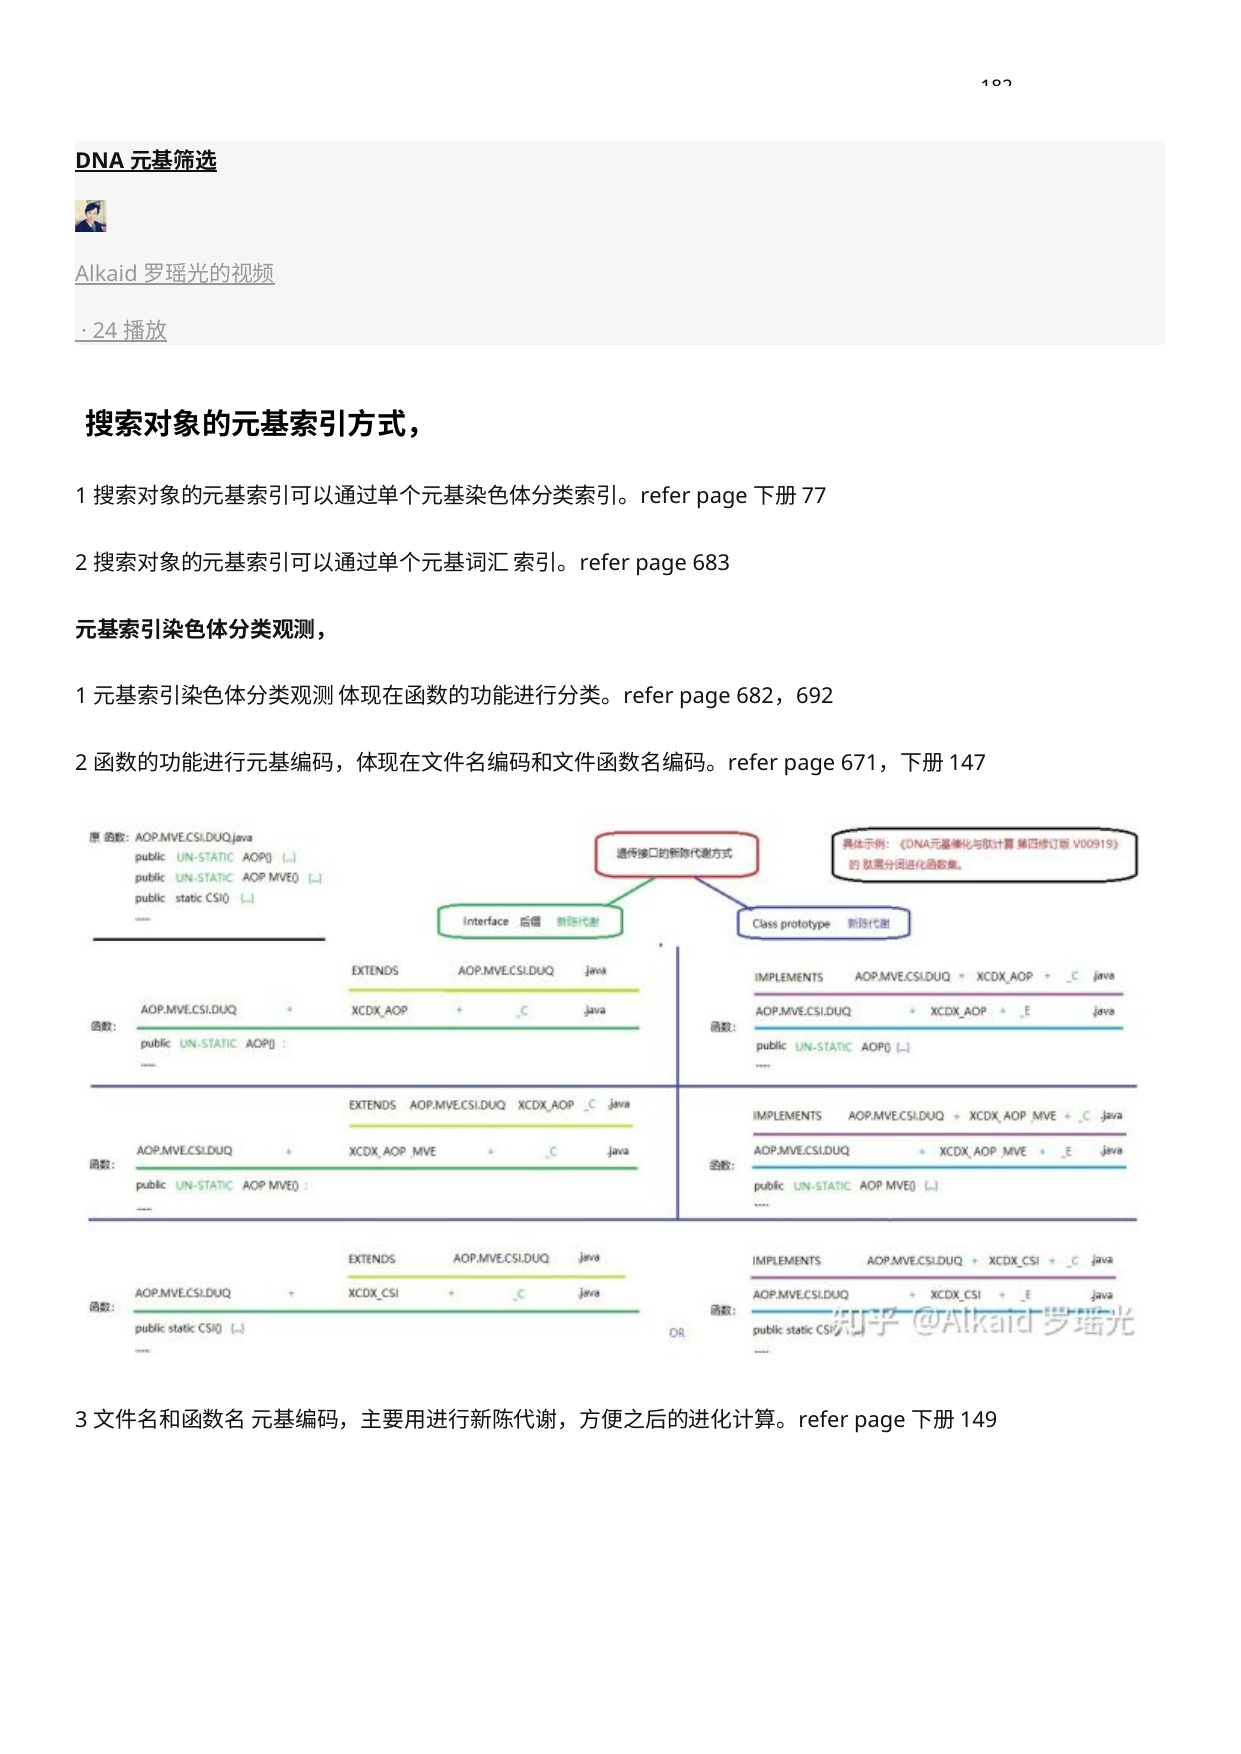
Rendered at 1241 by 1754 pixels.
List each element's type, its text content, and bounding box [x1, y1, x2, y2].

text 1 搜索对象的元基索引可以通过单个元基染色体分类索引。refer page 下册77 [75, 478, 1165, 510]
text 1 元基索引染色体分类观测 体现在函数的功能进行分类。refer page 682，692 [75, 678, 1165, 710]
text 2 函数的功能进行元基编码，体现在文件名编码和文件函数名编码。refer page 671，下册147 [75, 745, 1165, 777]
text DNA 元基筛选 [75, 141, 1165, 175]
text · 24 播放 [75, 313, 1165, 345]
subtitle 搜索对象的元基索引方式， [85, 401, 1165, 443]
picture [75, 200, 107, 232]
text 3 文件名和函数名 元基编码，主要用进行新陈代谢，方便之后的进化计算。refer page 下册149 [75, 1402, 1165, 1434]
picture [75, 812, 1163, 1367]
text 元基索引染色体分类观测， [75, 612, 1165, 643]
text Alkaid 罗瑶光的视频 [75, 256, 1165, 288]
text 2 搜索对象的元基索引可以通过单个元基词汇 索引。refer page 683 [75, 545, 1165, 577]
